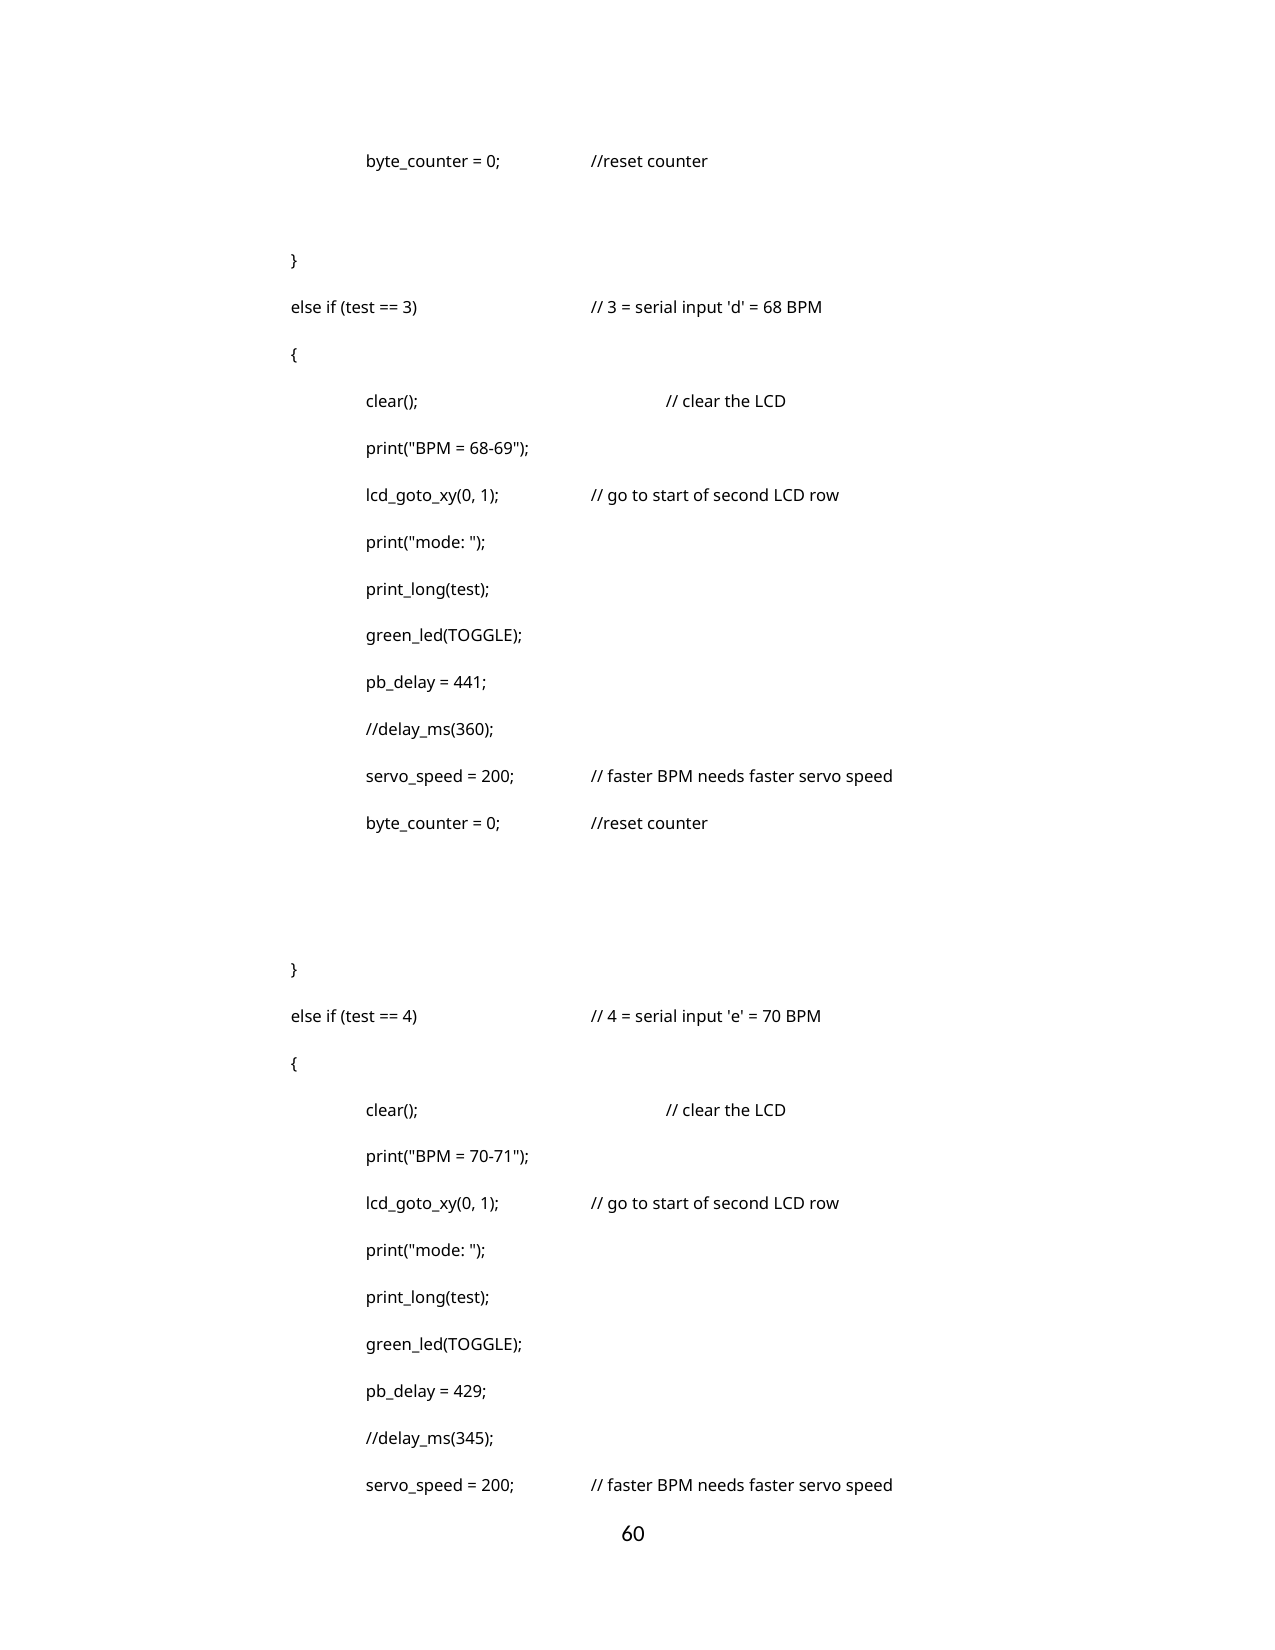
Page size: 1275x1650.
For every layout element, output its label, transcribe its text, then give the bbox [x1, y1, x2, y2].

text print_long(test); [141, 577, 1125, 600]
text else if (test == 4) // 4 = serial input 'e' = 70 BPM [141, 1004, 1125, 1027]
text clear(); // clear the LCD [141, 390, 1125, 412]
text green_led(TOGGLE); [141, 1332, 1125, 1355]
text servo_speed = 200; // faster BPM needs faster servo speed [141, 765, 1125, 787]
text green_led(TOGGLE); [141, 624, 1125, 647]
text } [141, 249, 1125, 272]
text //delay_ms(360); [141, 718, 1125, 741]
text print("mode: "); [141, 530, 1125, 553]
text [141, 483, 1125, 506]
text } [141, 957, 1125, 980]
text print_long(test); [141, 1286, 1125, 1308]
text byte_counter = 0; //reset counter [141, 812, 1125, 834]
text byte_counter = 0; //reset counter [141, 150, 1125, 173]
text clear(); // clear the LCD [141, 1098, 1125, 1121]
text { [141, 1051, 1125, 1074]
text else if (test == 3) // 3 = serial input 'd' = 68 BPM [141, 296, 1125, 319]
text print("BPM = 70-71"); [141, 1145, 1125, 1168]
text //delay_ms(345); [141, 1426, 1125, 1449]
text print("mode: "); [141, 1239, 1125, 1261]
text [141, 1192, 1125, 1214]
text print("BPM = 68-69"); [141, 437, 1125, 459]
text pb_delay = 429; [141, 1379, 1125, 1402]
text { [141, 343, 1125, 366]
text servo_speed = 200; // faster BPM needs faster servo speed [141, 1473, 1125, 1496]
text pb_delay = 441; [141, 671, 1125, 694]
